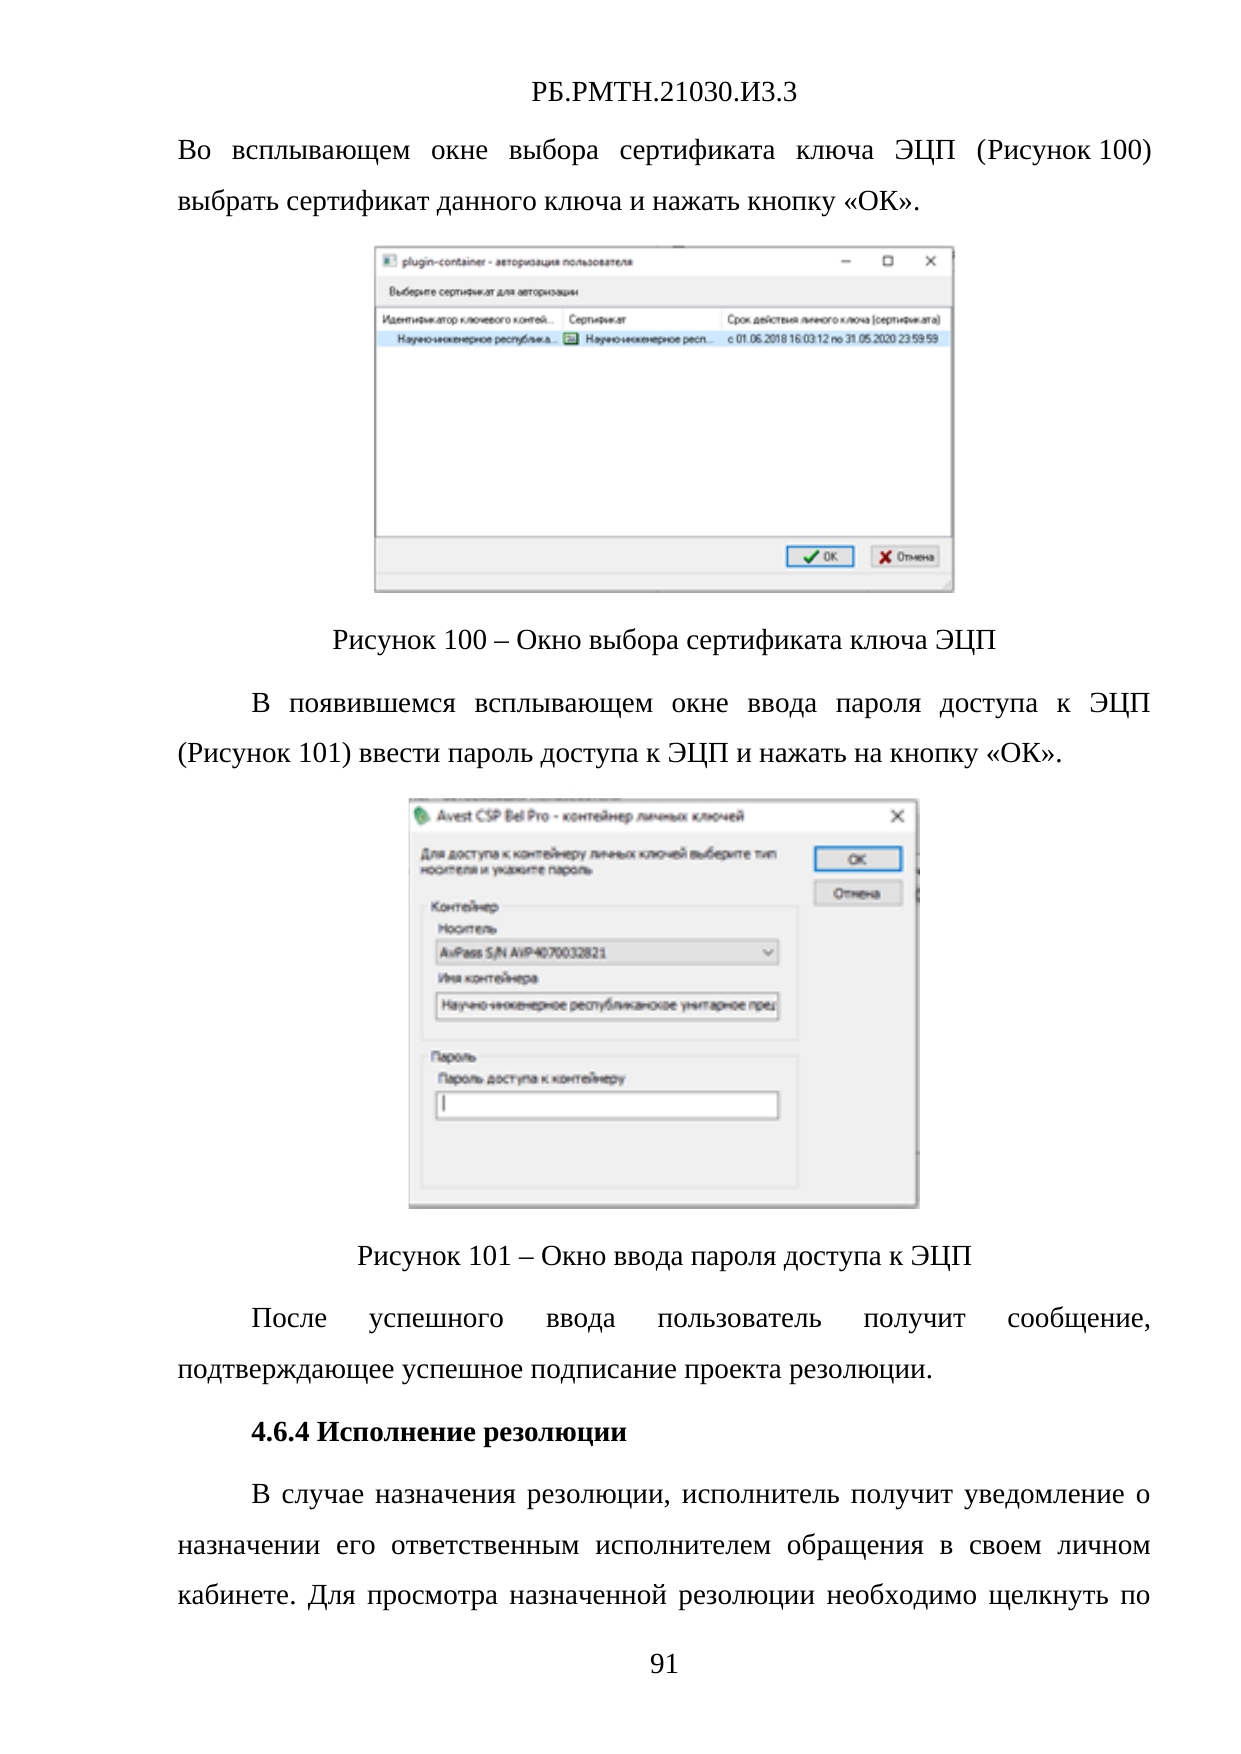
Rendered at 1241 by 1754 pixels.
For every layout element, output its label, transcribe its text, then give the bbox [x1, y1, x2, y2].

text Рисунок 101 – Окно ввода пароля доступа к ЭЦП [177, 1238, 1152, 1271]
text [177, 1476, 1152, 1611]
text Рисунок 100 – Окно выбора сертификата ключа ЭЦП [177, 622, 1152, 656]
text После успешного ввода пользователь получит сообщение, подтверждающее успешное подписание проекта резолюции. [177, 1301, 1152, 1384]
subtitle Исполнение резолюции [177, 1414, 1152, 1447]
text В появившемся всплывающем окне ввода пароля доступа к ЭЦП (Рисунок 101) ввести пароль доступа к ЭЦП и нажать на кнопку «ОК». [177, 685, 1152, 769]
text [177, 132, 1152, 216]
picture [373, 245, 955, 593]
picture [408, 798, 920, 1209]
